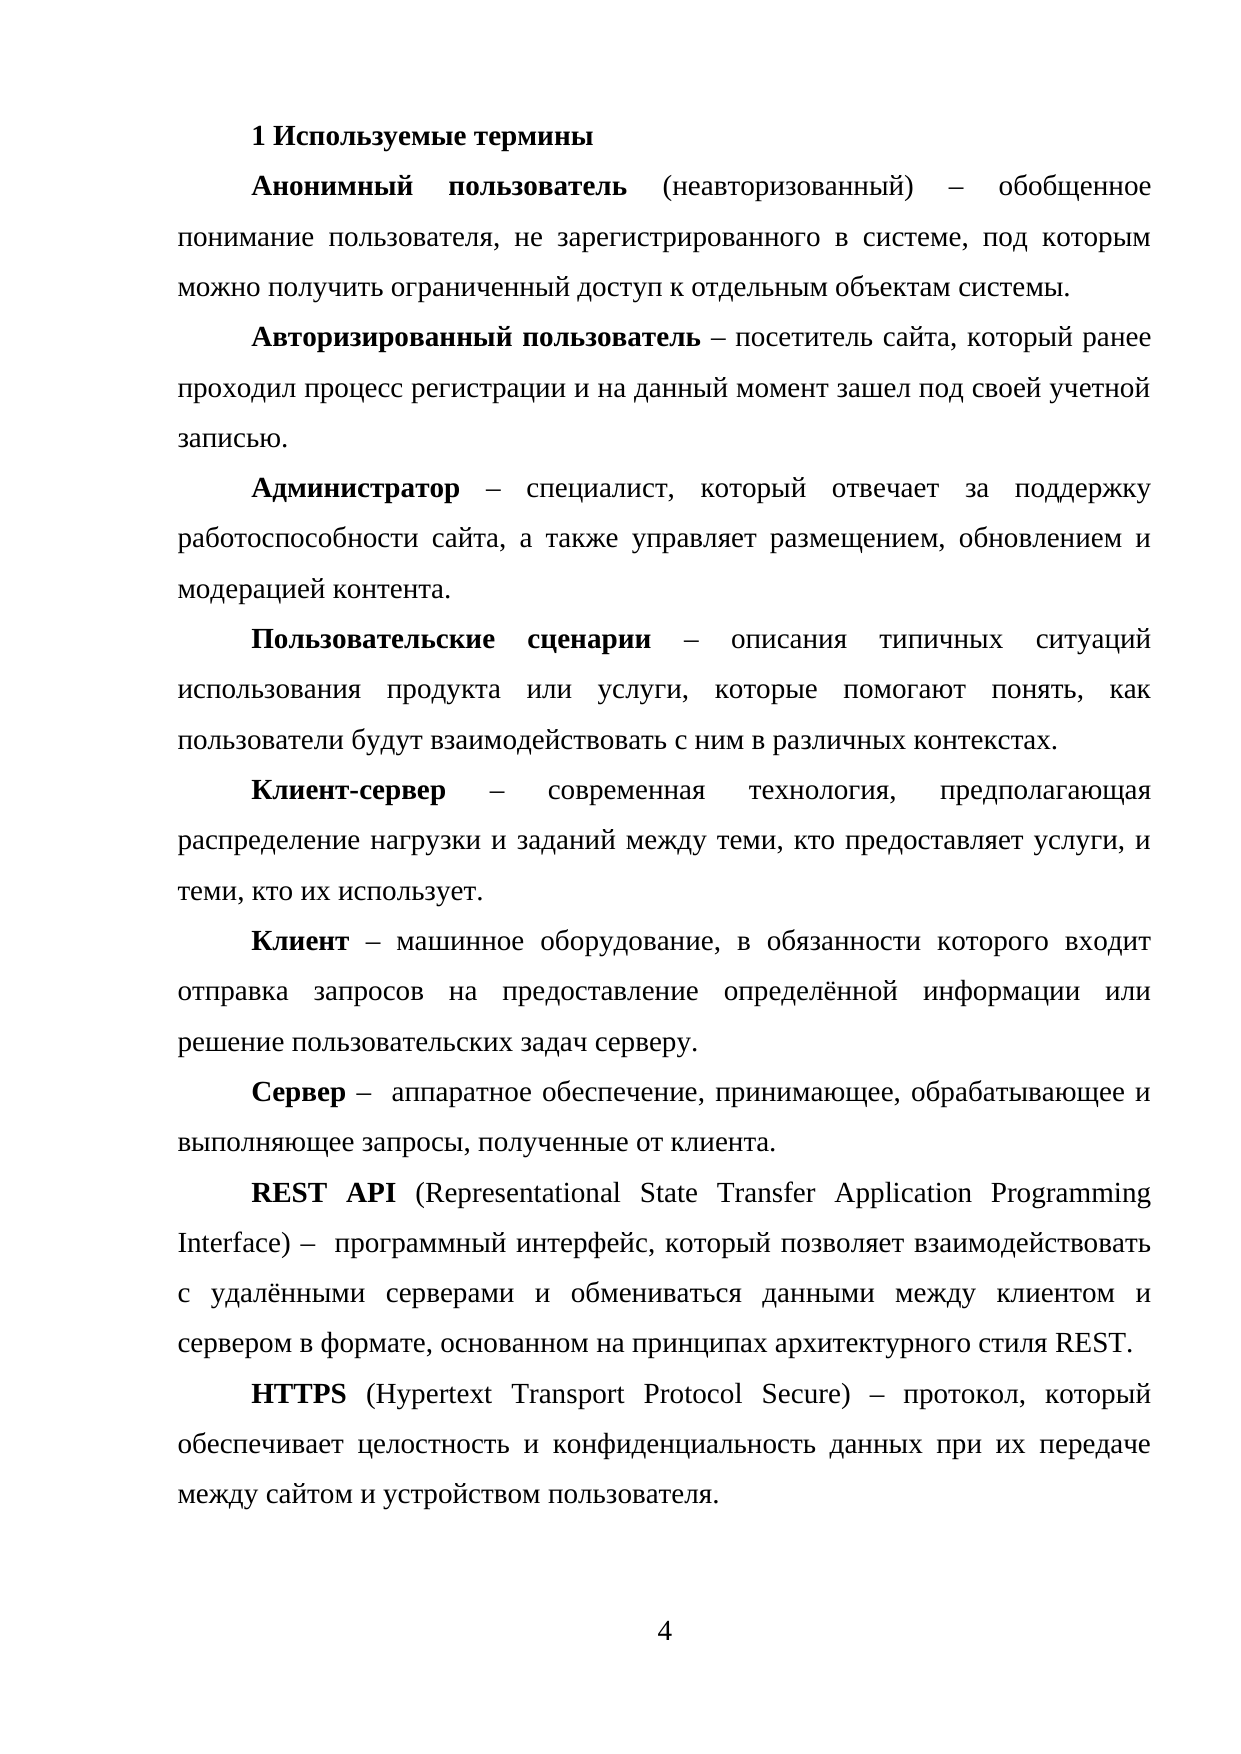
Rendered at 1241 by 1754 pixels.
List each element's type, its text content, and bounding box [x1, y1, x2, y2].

text Пользовательские сценарии – описания типичных ситуаций использования продукта или услуги, которые помогают понять, как пользователи будут взаимодействовать с ним в различных контекстах. [177, 621, 1152, 755]
text HTTPS (Hypertext Transport Protocol Secure) – протокол, который обеспечивает целостность и конфиденциальность данных при их передаче между сайтом и устройством пользователя. [177, 1376, 1152, 1510]
text Администратор – специалист, который отвечает за поддержку работоспособности сайта, а также управляет размещением, обновлением и модерацией контента. [177, 470, 1152, 604]
text Сервер – аппаратное обеспечение, принимающее, обрабатывающее и выполняющее запросы, полученные от клиента. [177, 1074, 1152, 1158]
text Клиент-сервер – современная технология, предполагающая распределение нагрузки и заданий между теми, кто предоставляет услуги, и теми, кто их использует. [177, 772, 1152, 906]
text Анонимный пользователь (неавторизованный) – обобщенное понимание пользователя, не зарегистрированного в системе, под которым можно получить ограниченный доступ к отдельным объектам системы. [177, 168, 1152, 303]
text Авторизированный пользователь – посетитель сайта, который ранее проходил процесс регистрации и на данный момент зашел под своей учетной записью. [177, 319, 1152, 453]
subtitle Используемые термины [177, 118, 1152, 152]
text Клиент – машинное оборудование, в обязанности которого входит отправка запросов на предоставление определённой информации или решение пользовательских задач серверу. [177, 923, 1152, 1057]
text REST API (Representational State Transfer Application Programming Interface) – программный интерфейс, который позволяет взаимодействовать с удалёнными серверами и обмениваться данными между клиентом и сервером в формате, основанном на принципах архитектурного стиля REST. [177, 1175, 1152, 1359]
